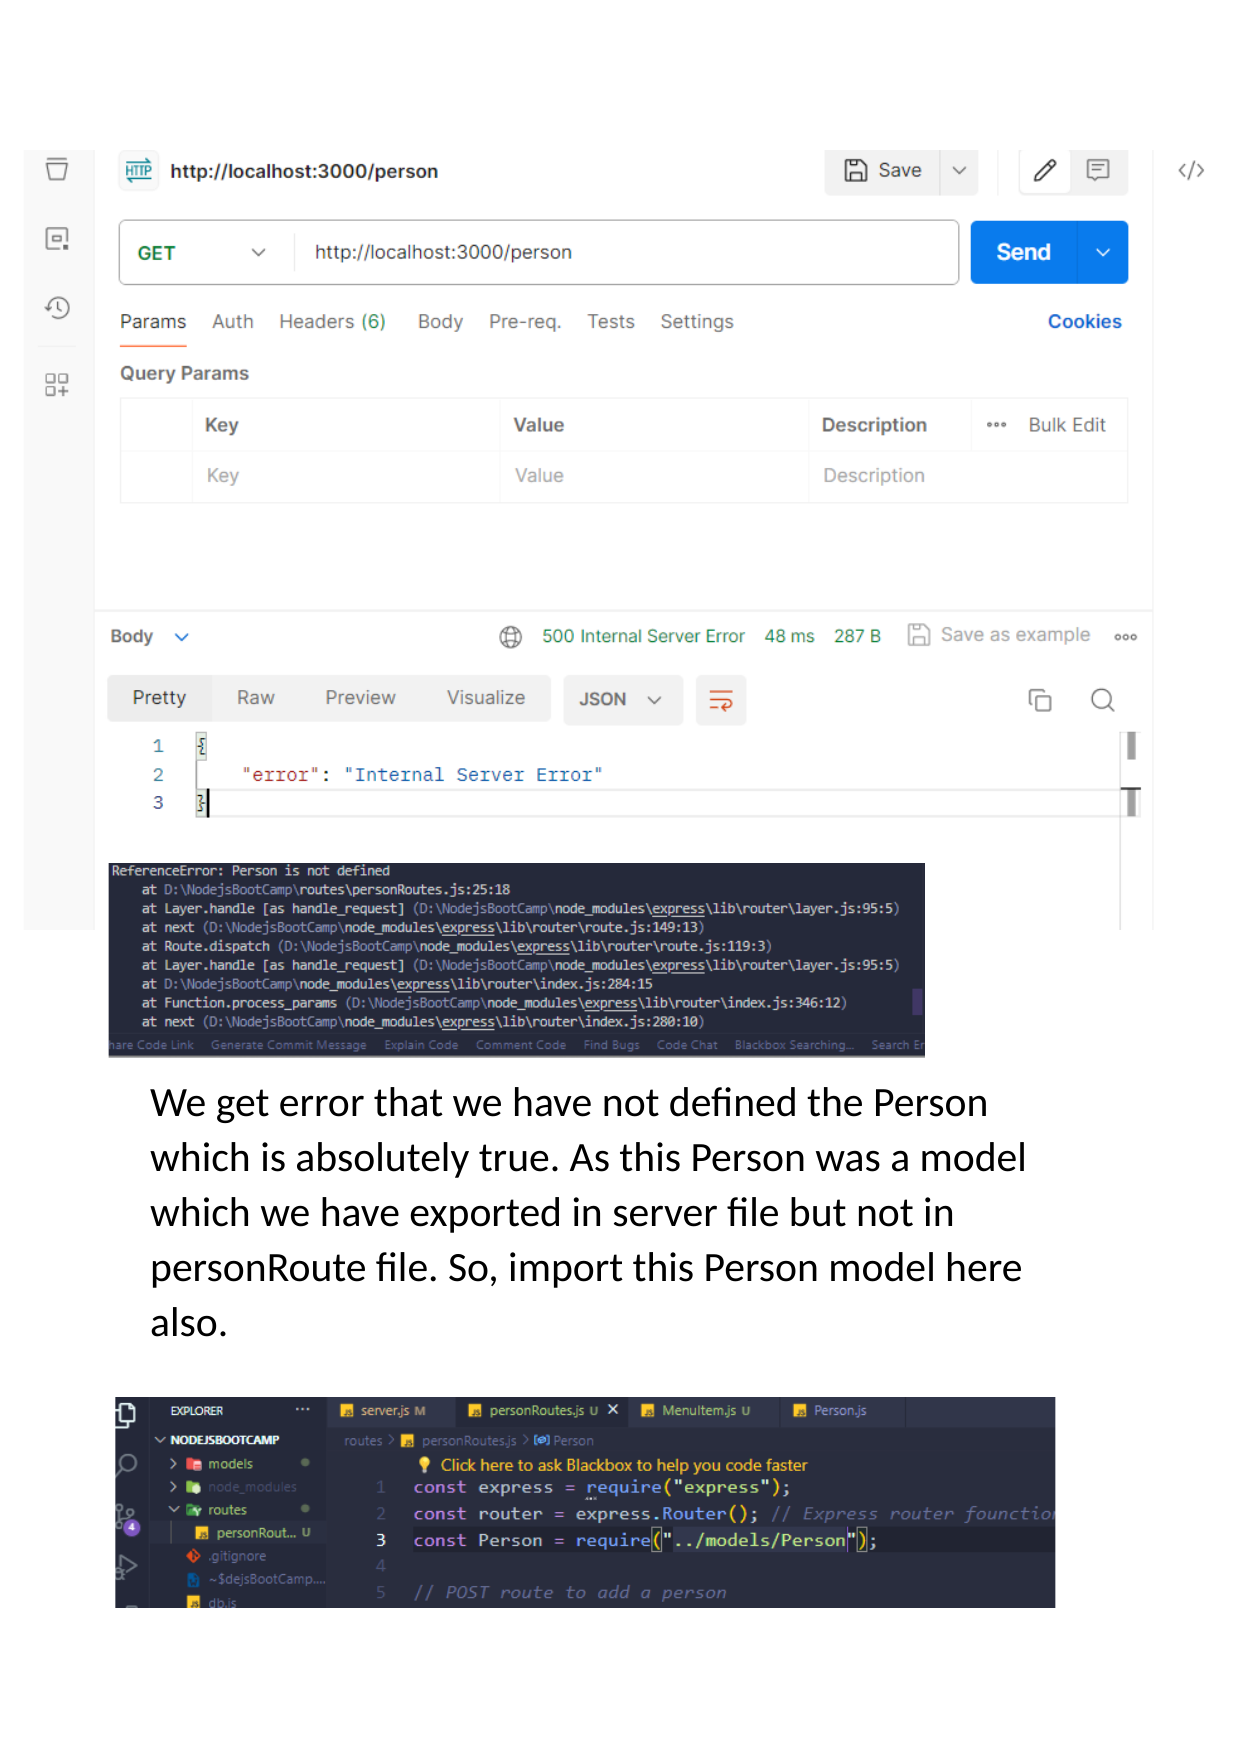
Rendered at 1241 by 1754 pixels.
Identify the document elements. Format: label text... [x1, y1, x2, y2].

text We get error that we have not defined the Person which is absolutely true. As this Person was a model which we have exported in server file but not in personRoute file. So, import this Person model here also. [150, 1076, 1090, 1347]
picture [115, 1397, 1056, 1608]
picture [23, 150, 1223, 1058]
